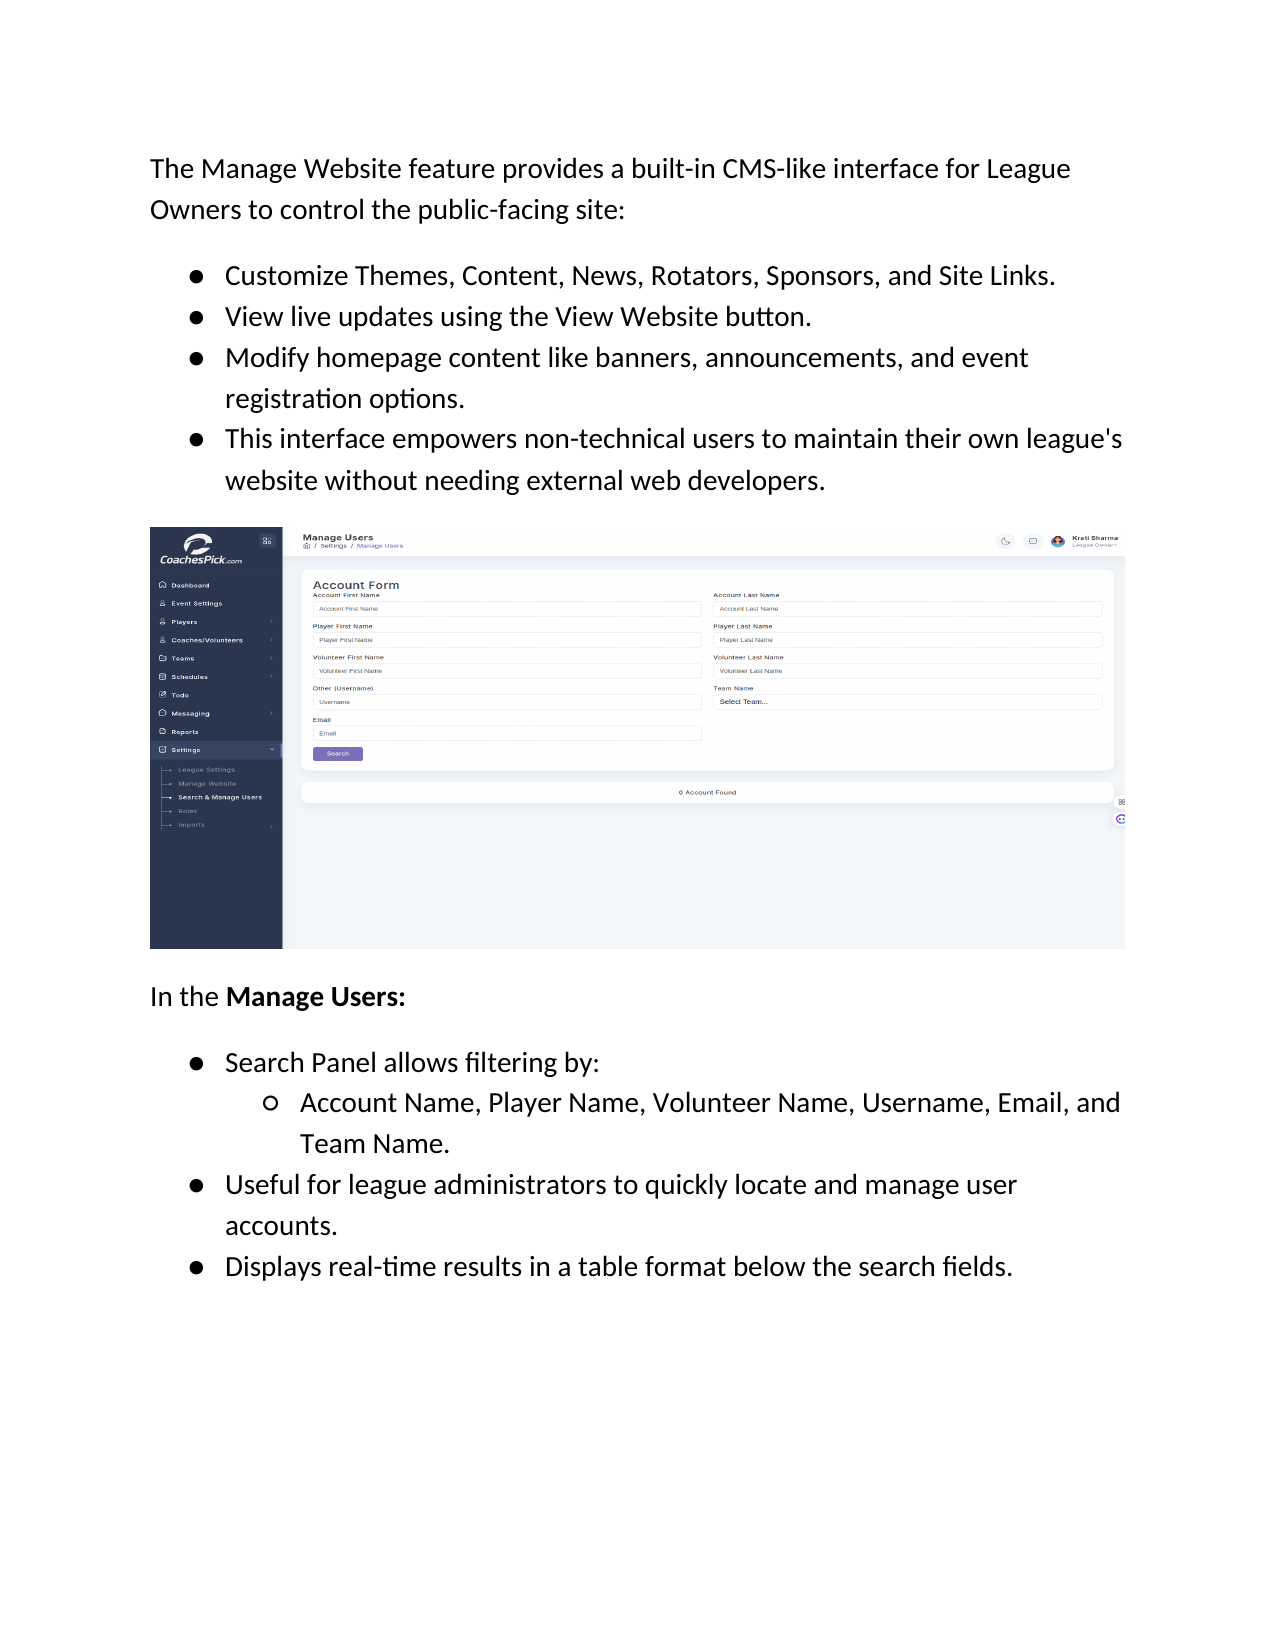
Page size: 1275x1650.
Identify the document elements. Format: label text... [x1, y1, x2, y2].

list Account Name, Player Name, Volunteer Name, Username, Email, and Team Name. [262, 1084, 1125, 1161]
list Modify homepage content like banners, announcements, and event registration options. [187, 339, 1125, 415]
subtitle In the Manage Users: [150, 978, 1125, 1013]
list This interface empowers non-technical users to maintain their own league's website without needing external web developers. [187, 421, 1125, 497]
list Search Panel allows filtering by: [187, 1044, 1125, 1079]
list Displays real-time results in a table format below the search fields. [187, 1248, 1125, 1284]
list View live updates using the View Website button. [187, 298, 1125, 333]
list Useful for league administrators to quickly locate and manage user accounts. [187, 1166, 1125, 1243]
text The Manage Website feature provides a built-in CMS-like interface for League Owners to control the public-facing site: [150, 150, 1125, 227]
list Customize Themes, Content, News, Rotators, Sponsors, and Site Links. [187, 257, 1125, 292]
picture [150, 527, 1125, 949]
